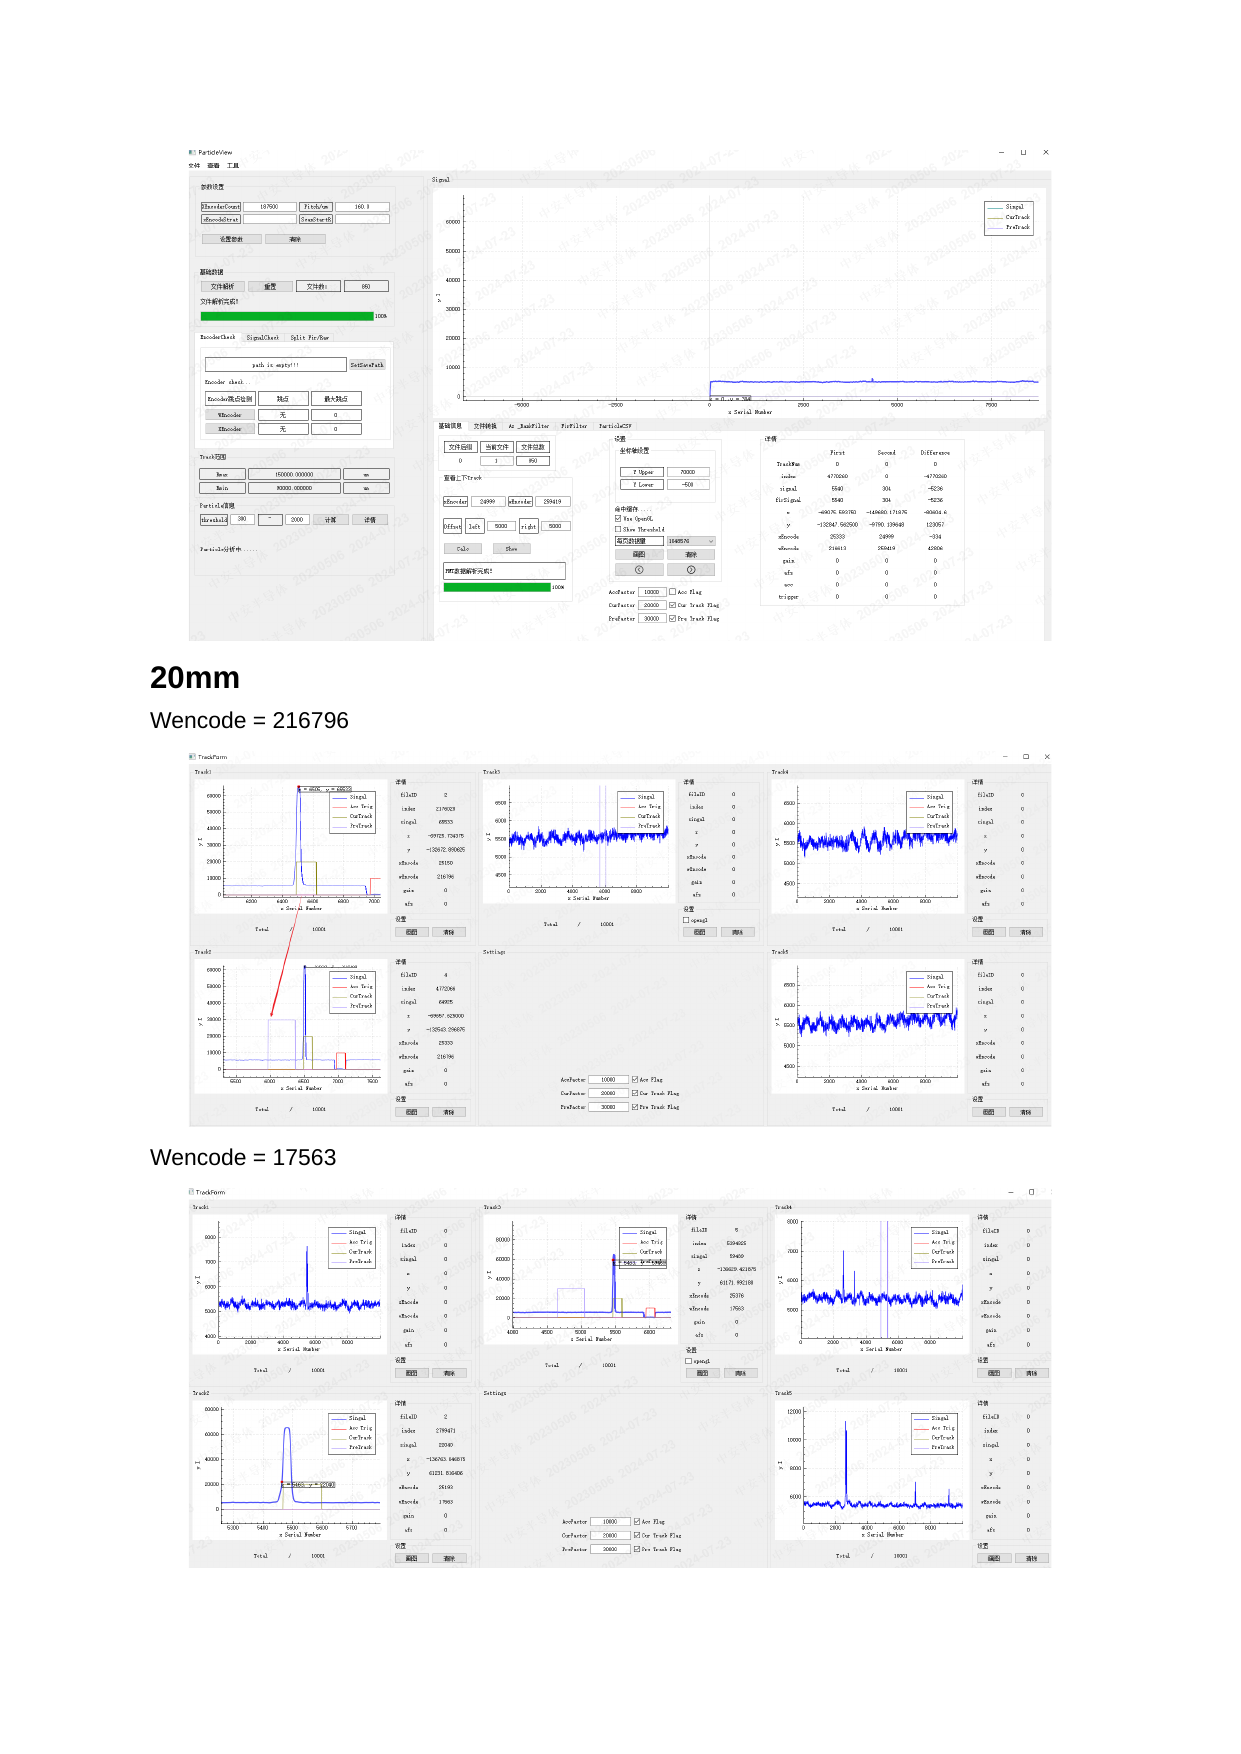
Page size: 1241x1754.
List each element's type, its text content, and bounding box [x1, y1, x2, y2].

text Wencode = 216796 [150, 707, 1090, 733]
picture [188, 150, 1052, 641]
picture [188, 1188, 1052, 1568]
picture [188, 751, 1052, 1127]
text Wencode = 17563 [150, 1144, 1090, 1171]
